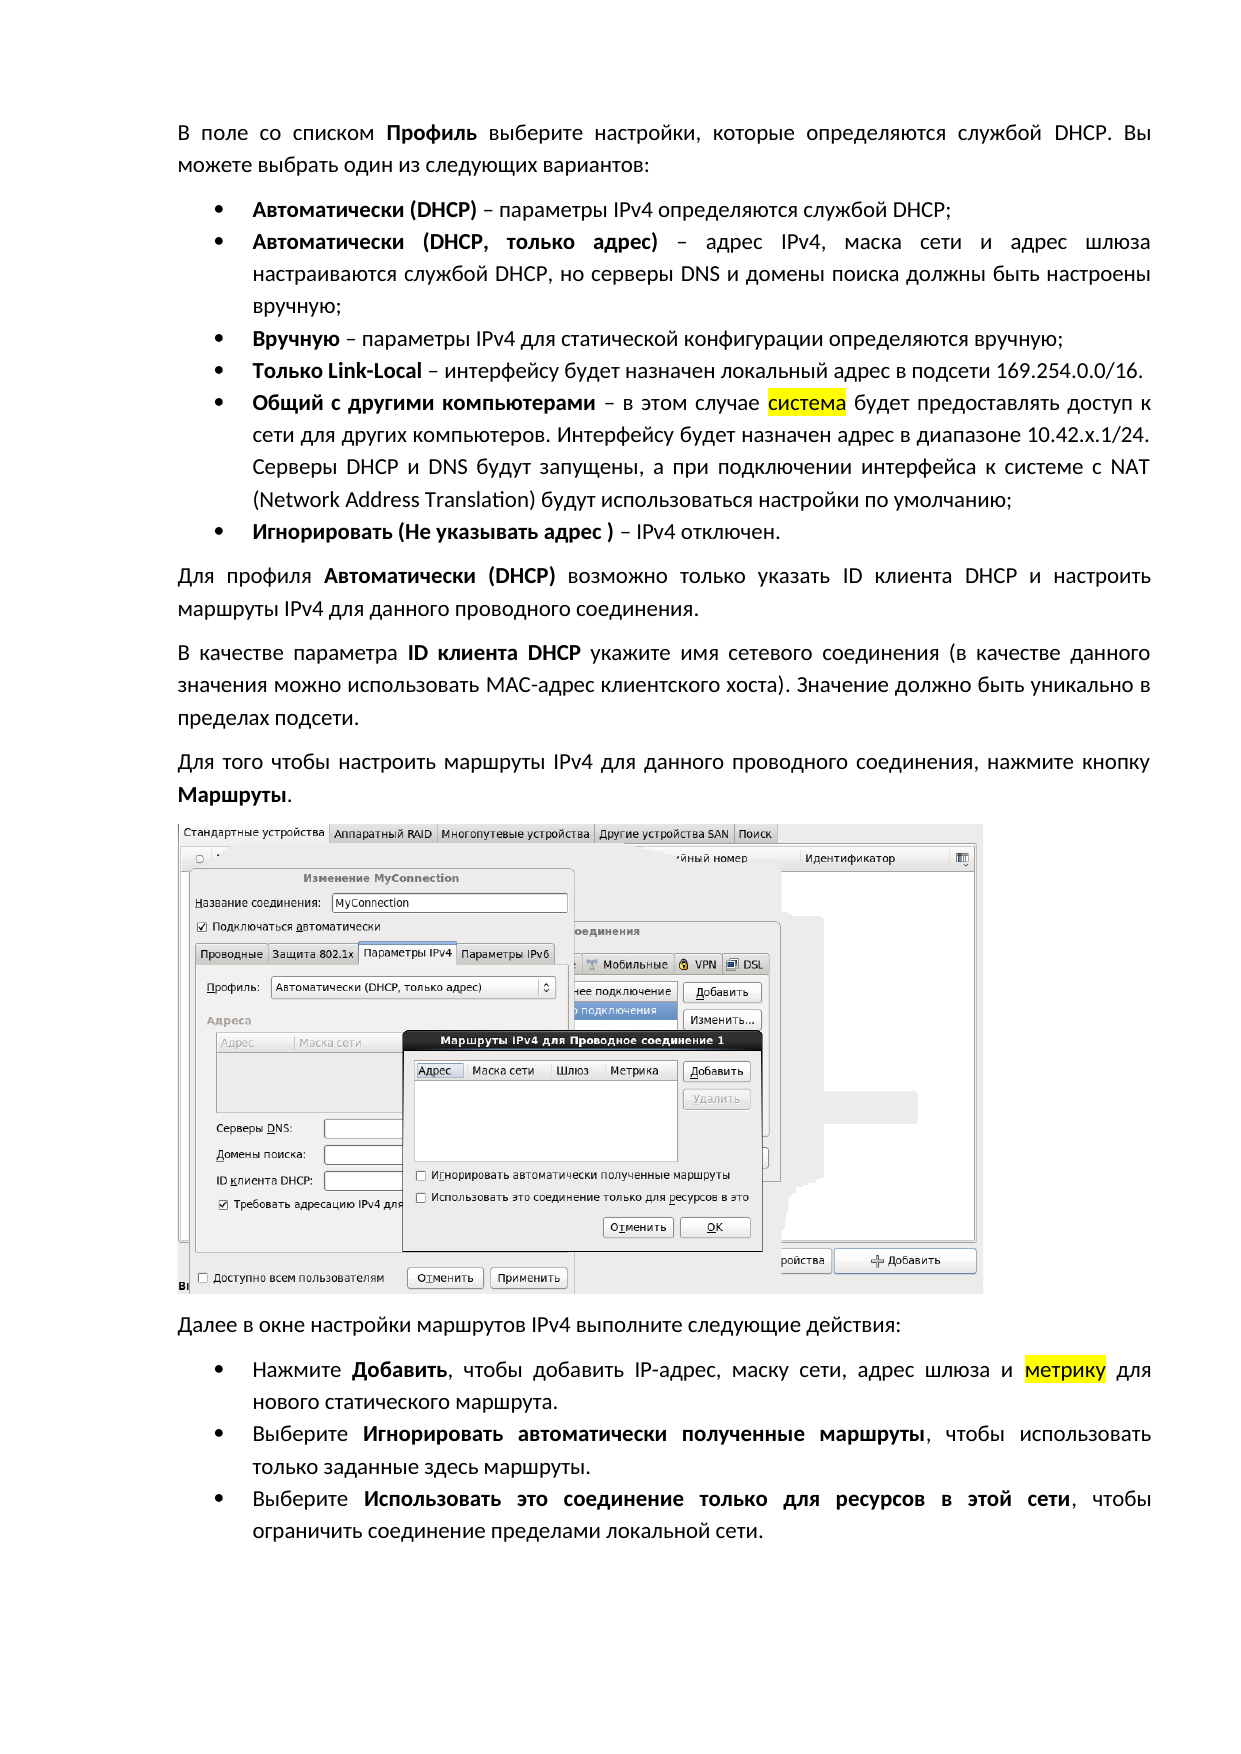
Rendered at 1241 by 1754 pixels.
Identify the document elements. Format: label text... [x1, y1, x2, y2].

text В качестве параметра ID клиента DHCP укажите имя сетевого соединения (в качестве данного значения можно использовать MAC-адрес клиентского хоста). Значение должно быть уникально в пределах подсети. [177, 638, 1152, 731]
list Только Link-Local – интерфейсу будет назначен локальный адрес в подсети 169.254.0.0/16. [215, 356, 1152, 384]
list Выберите Использовать это соединение только для ресурсов в этой сети, чтобы ограничить соединение пределами локальной сети. [215, 1484, 1152, 1544]
list Общий с другими компьютерами – в этом случае система будет предоставлять доступ к сети для других компьютеров. Интерфейсу будет назначен адрес в диапазоне 10.42.x.1/24. Серверы DHCP и DNS будут запущены, а при подключении интерфейса к системе с NAT (Network Address Translation) будут использоваться настройки по умолчанию; [215, 388, 1152, 513]
list Выберите Игнорировать автоматически полученные маршруты, чтобы использовать только заданные здесь маршруты. [215, 1419, 1152, 1480]
list Вручную – параметры IPv4 для статической конфигурации определяются вручную; [215, 324, 1152, 352]
list Игнорировать (Не указывать адрес ) – IPv4 отключен. [215, 517, 1152, 545]
text В поле со списком Профиль выберите настройки, которые определяются службой DHCP. Вы можете выбрать один из следующих вариантов: [177, 118, 1152, 178]
list Автоматически (DHCP) – параметры IPv4 определяются службой DHCP; [215, 195, 1152, 223]
list Нажмите Добавить, чтобы добавить IP-адрес, маску сети, адрес шлюза и метрику для нового статического маршрута. [215, 1355, 1152, 1415]
text Далее в окне настройки маршрутов IPv4 выполните следующие действия: [177, 1311, 1152, 1338]
list Автоматически (DHCP, только адрес) – адрес IPv4, маска сети и адрес шлюза настраиваются службой DHCP, но серверы DNS и домены поиска должны быть настроены вручную; [215, 227, 1152, 319]
picture [177, 824, 984, 1294]
text Для того чтобы настроить маршруты IPv4 для данного проводного соединения, нажмите кнопку Маршруты. [177, 747, 1152, 808]
text Для профиля Автоматически (DHCP) возможно только указать ID клиента DHCP и настроить маршруты IPv4 для данного проводного соединения. [177, 562, 1152, 622]
